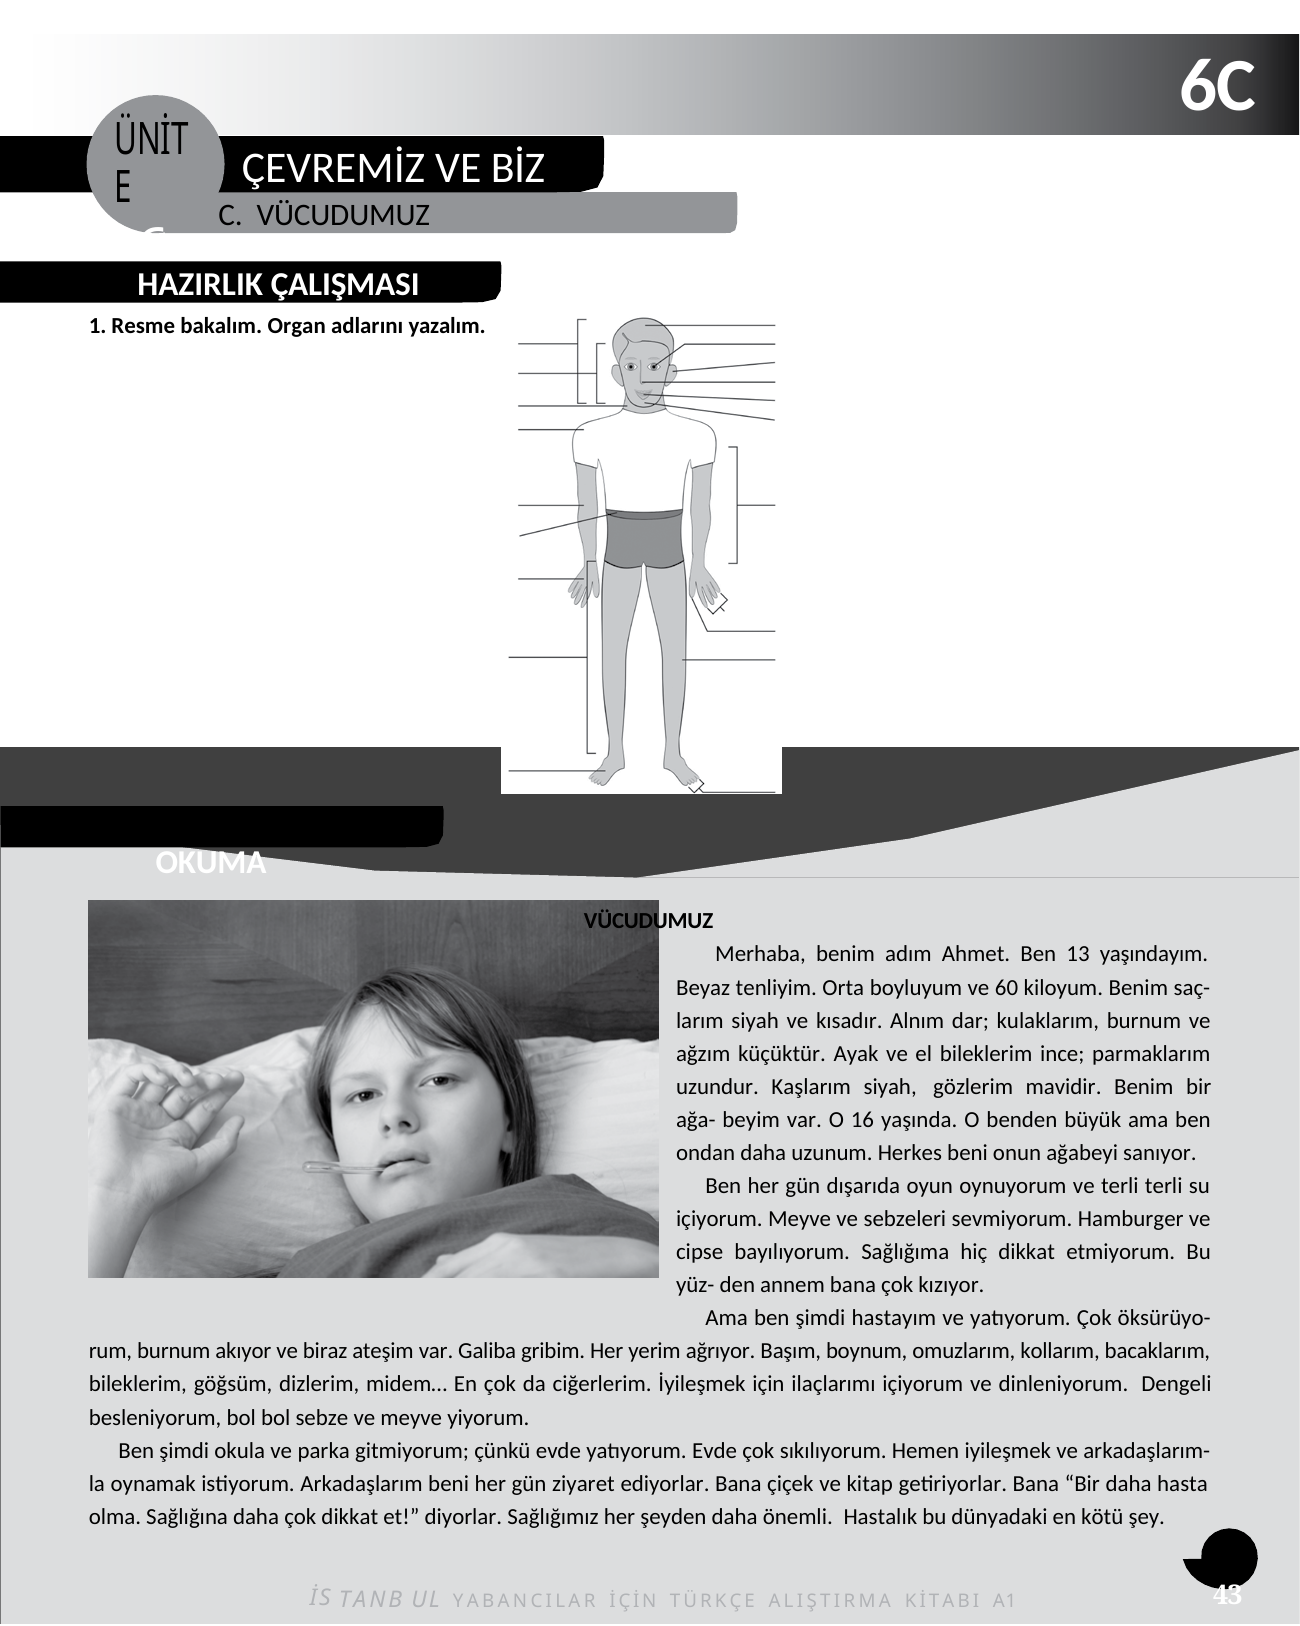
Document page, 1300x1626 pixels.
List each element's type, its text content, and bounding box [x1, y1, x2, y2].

picture [0, 34, 1300, 135]
text Merhaba, benim adım Ahmet. Ben 13 yaşındayım. [715, 939, 1284, 967]
picture [88, 900, 659, 1278]
list Resme bakalım. Organ adlarını yazalım. [88, 312, 1284, 339]
text Ben her gün dışarıda oyun oynuyorum ve terli terli su içiyorum. Meyve ve sebzeleri sevmiyorum. Hamburger ve cipse bayılıyorum. Sağlığıma hiç dikkat etmiyorum. Bu yüz- den annem bana çok kızıyor. [676, 1171, 1211, 1298]
text Beyaz tenliyim. Orta boyluyum ve 60 kiloyum. Benim saç- larım siyah ve kısadır. Alnım dar; kulaklarım, burnum ve ağzım küçüktür. Ayak ve el bileklerim ince; parmaklarım uzundur. Kaşlarım siyah, gözlerim mavidir. Benim bir ağa- beyim var. O 16 yaşında. O benden büyük ama ben ondan daha uzunum. Herkes beni onun ağabeyi sanıyor. [676, 973, 1211, 1166]
text Ama ben şimdi hastayım ve yatıyorum. Çok öksürüyo- rum, burnum akıyor ve biraz ateşim var. Galiba gribim. Her yerim ağrıyor. Başım, boynum, omuzlarım, kollarım, bacaklarım, bileklerim, göğsüm, dizlerim, midem… En çok da ciğerlerim. İyileşmek için ilaçlarımı içiyorum ve dinleniyorum. Dengeli besleniyorum, bol bol sebze ve meyve yiyorum. [88, 1303, 1211, 1431]
subtitle VÜCUDUMUZ [584, 906, 714, 934]
text Ben şimdi okula ve parka gitmiyorum; çünkü evde yatıyorum. Evde çok sıkılıyorum. Hemen iyileşmek ve arkadaşlarım- la oynamak istiyorum. Arkadaşlarım beni her gün ziyaret ediyorlar. Bana çiçek ve kitap getiriyorlar. Bana “Bir daha hasta olma. Sağlığına daha çok dikkat et!” diyorlar. Sağlığımız her şeyden daha önemli. Hastalık bu dünyadaki en kötü şey. [88, 1436, 1211, 1530]
picture [501, 339, 782, 794]
text İS TANB UL YABANCILAR İÇİN TÜRKÇE ALIŞTIRMA KİTABI A1 43 [309, 1576, 1284, 1616]
subtitle OKUMA [155, 841, 271, 881]
